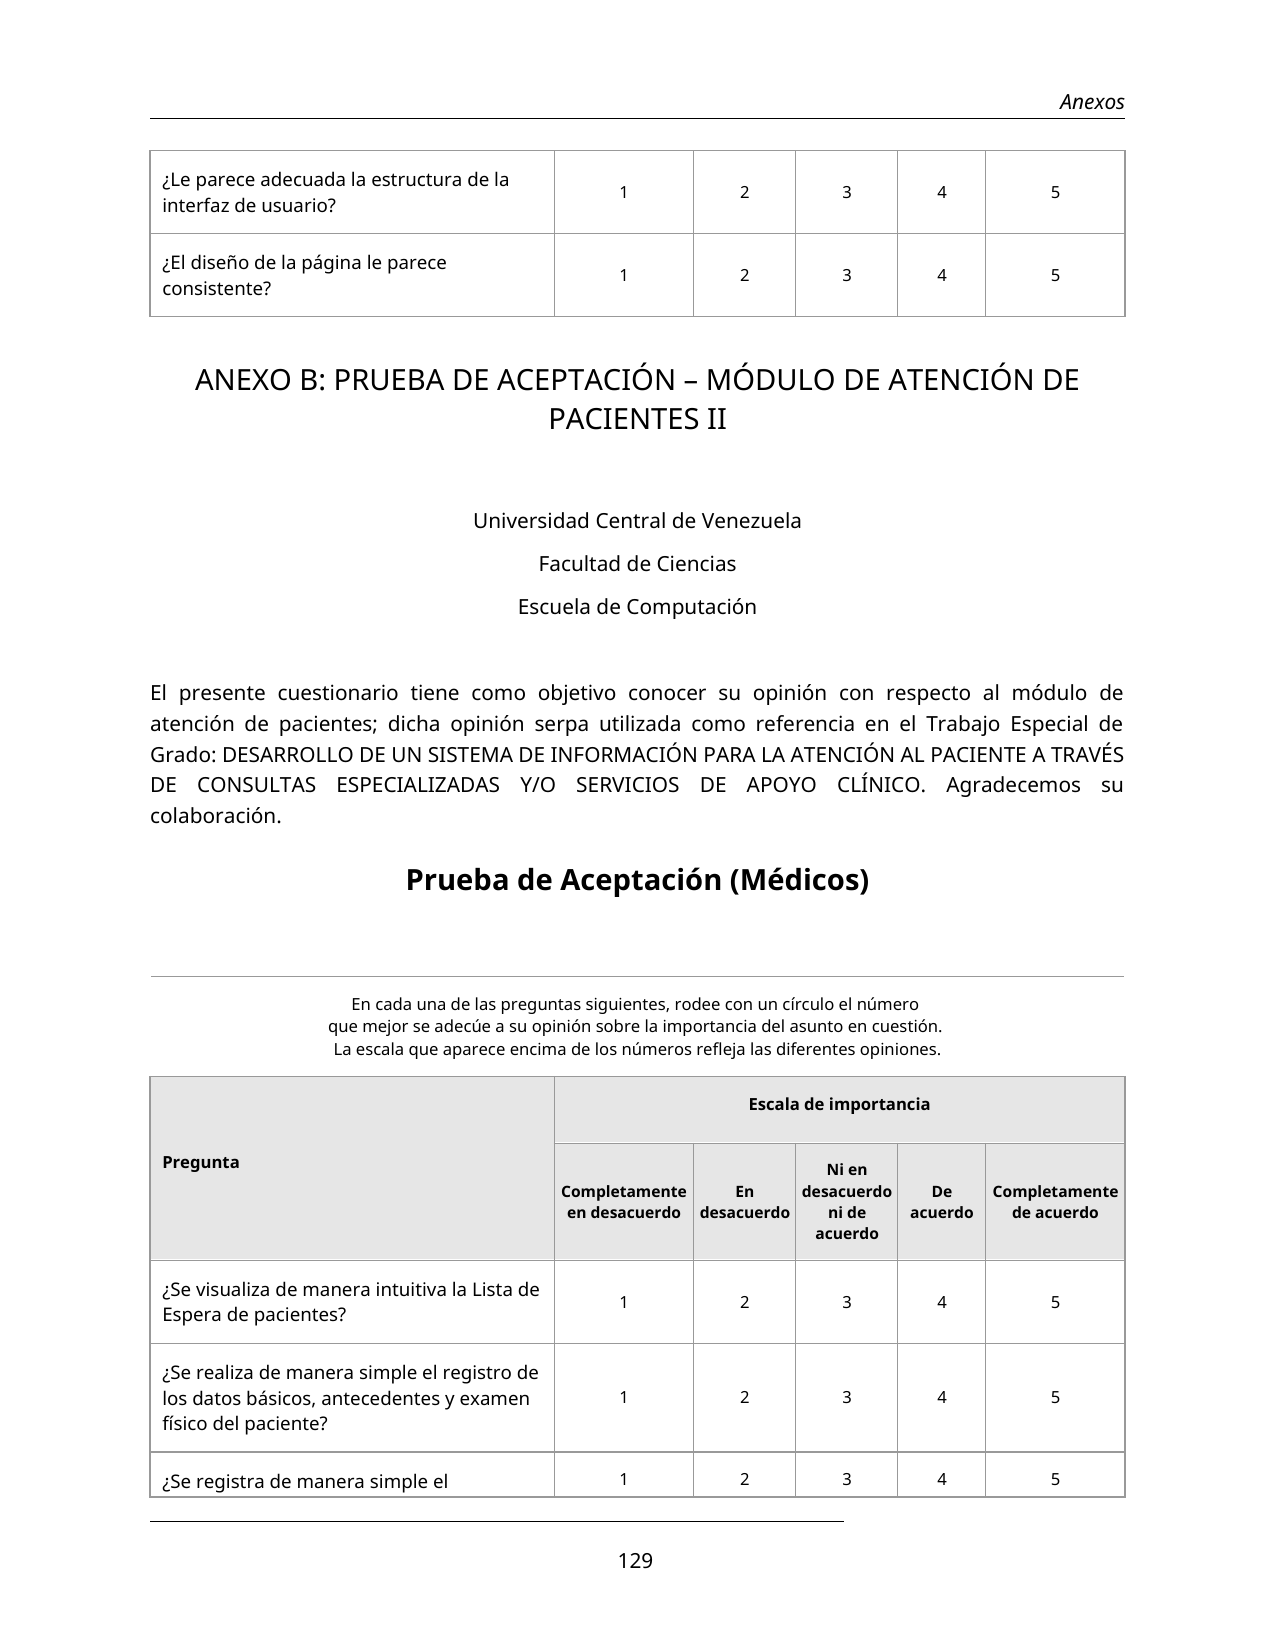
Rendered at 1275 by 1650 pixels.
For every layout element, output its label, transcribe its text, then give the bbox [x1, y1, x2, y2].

table_cell 1 [555, 1344, 693, 1451]
table_cell 5 [986, 234, 1124, 316]
table_cell Completamente de acuerdo [986, 1144, 1124, 1259]
table_cell 5 [986, 151, 1124, 233]
table_cell Escala de importancia [555, 1077, 1124, 1142]
table_cell 4 [898, 234, 985, 316]
table_cell De acuerdo [898, 1144, 985, 1259]
text Escuela de Computación [150, 592, 1125, 621]
table_cell 5 [986, 1261, 1124, 1343]
table_cell 3 [796, 151, 897, 233]
table_cell 1 [555, 234, 693, 316]
table_cell Pregunta [151, 1077, 554, 1259]
table_cell 5 [986, 1453, 1124, 1496]
table_cell ¿El diseño de la página le parece consistente? [151, 234, 554, 316]
table_cell 2 [694, 151, 795, 233]
table_cell 2 [694, 1261, 795, 1343]
table_cell 4 [898, 151, 985, 233]
table_cell En cada una de las preguntas siguientes, rodee con un círculo el número que mejor se adecúe a su opinión sobre la importancia del asunto en cuestión. La escala que aparece encima de los números refleja las diferentes opiniones. [150, 976, 1125, 1076]
table_cell 1 [555, 151, 693, 233]
table_cell 3 [796, 1344, 897, 1451]
table_cell 1 [555, 1453, 693, 1496]
table_cell ¿Se realiza de manera simple el registro de los datos básicos, antecedentes y examen físico del paciente? [151, 1344, 554, 1451]
subtitle Anexo B: Prueba de Aceptación – Módulo de Atención de Pacientes II [150, 359, 1125, 438]
table_cell 5 [986, 1344, 1124, 1451]
table_cell 2 [694, 1453, 795, 1496]
table_cell Ni en desacuerdo ni de acuerdo [796, 1144, 897, 1259]
table_cell 1 [555, 1261, 693, 1343]
table_cell ¿Se visualiza de manera intuitiva la Lista de Espera de pacientes? [151, 1261, 554, 1343]
table_cell 2 [694, 234, 795, 316]
table_cell 4 [898, 1344, 985, 1451]
table_cell 3 [796, 234, 897, 316]
table_cell 4 [898, 1261, 985, 1343]
table_cell 3 [796, 1261, 897, 1343]
table_cell 2 [694, 1344, 795, 1451]
text Universidad Central de Venezuela [150, 506, 1125, 534]
table_cell ¿Le parece adecuada la estructura de la interfaz de usuario? [151, 151, 554, 233]
text El presente cuestionario tiene como objetivo conocer su opinión con respecto al módulo de atención de pacientes; dicha opinión serpa utilizada como referencia en el Trabajo Especial de Grado: DESARROLLO DE UN SISTEMA DE INFORMACIÓN PARA LA ATENCIÓN AL PACIENTE A TRAVÉS DE CONSULTAS ESPECIALIZADAS Y/O SERVICIOS DE APOYO CLÍNICO. Agradecemos su colaboración. [150, 678, 1125, 829]
table_cell 4 [898, 1453, 985, 1496]
table_cell En desacuerdo [694, 1144, 795, 1259]
text Facultad de Ciencias [150, 549, 1125, 577]
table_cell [151, 1453, 554, 1496]
table_cell Completamente en desacuerdo [555, 1144, 693, 1259]
table_cell 3 [796, 1453, 897, 1496]
table_header Prueba de Aceptación (Médicos) [150, 844, 1125, 976]
